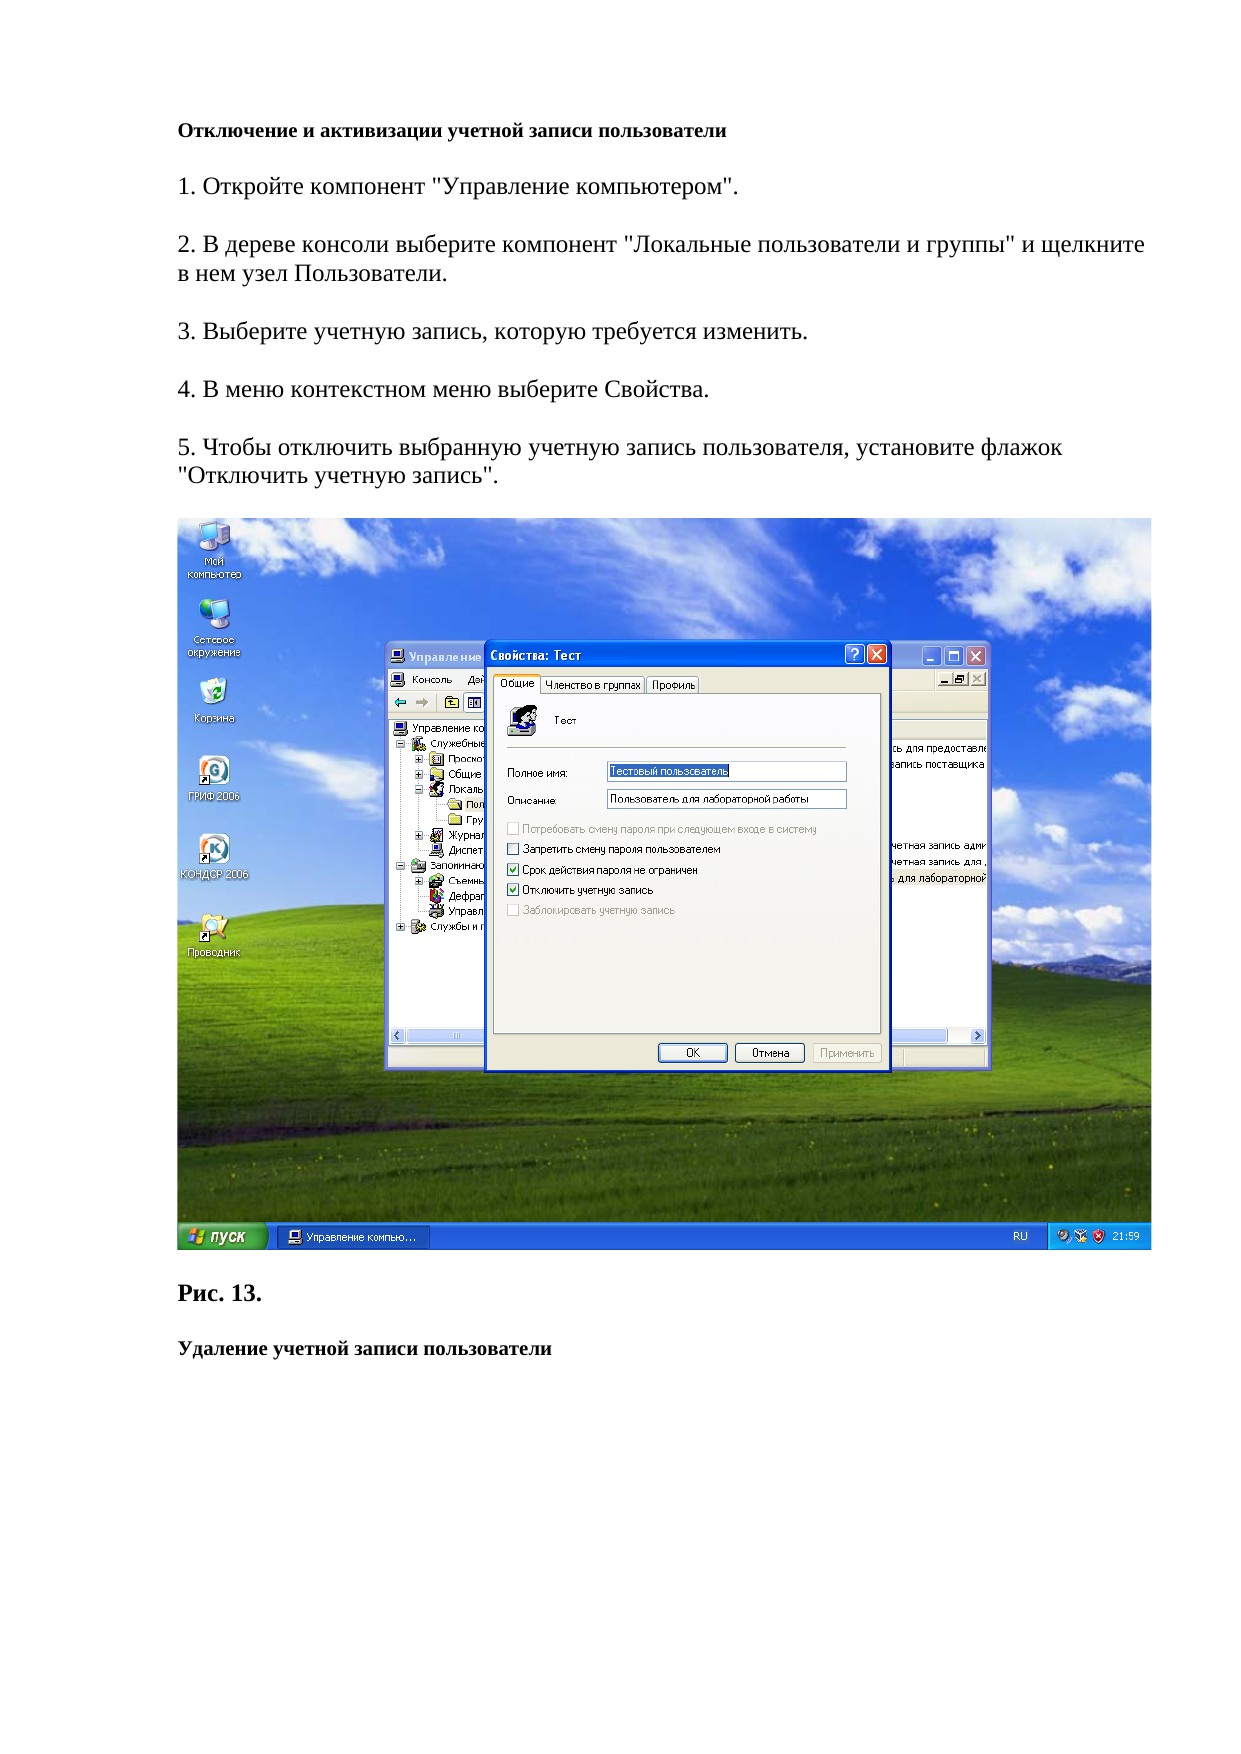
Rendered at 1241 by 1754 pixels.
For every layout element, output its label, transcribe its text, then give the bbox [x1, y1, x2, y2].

text 5. Чтобы отключить выбранную учетную запись пользователя, установите флажок "Отключить учетную запись". [177, 432, 1152, 489]
text 3. Выберите учетную запись, которую требуется изменить. [177, 316, 1152, 345]
picture [177, 518, 1152, 1250]
text 2. В дереве консоли выберите компонент "Локальные пользователи и группы" и щелкните в нем узел Пользователи. [177, 229, 1152, 287]
text Отключение и активизации учетной записи пользователи [177, 118, 1152, 142]
text 1. Откройте компонент "Управление компьютером". [177, 171, 1152, 200]
text Удаление учетной записи пользователи [177, 1336, 1152, 1360]
text 4. В меню контекстном меню выберите Свойства. [177, 374, 1152, 403]
text Рис. 13. [177, 1250, 1152, 1307]
